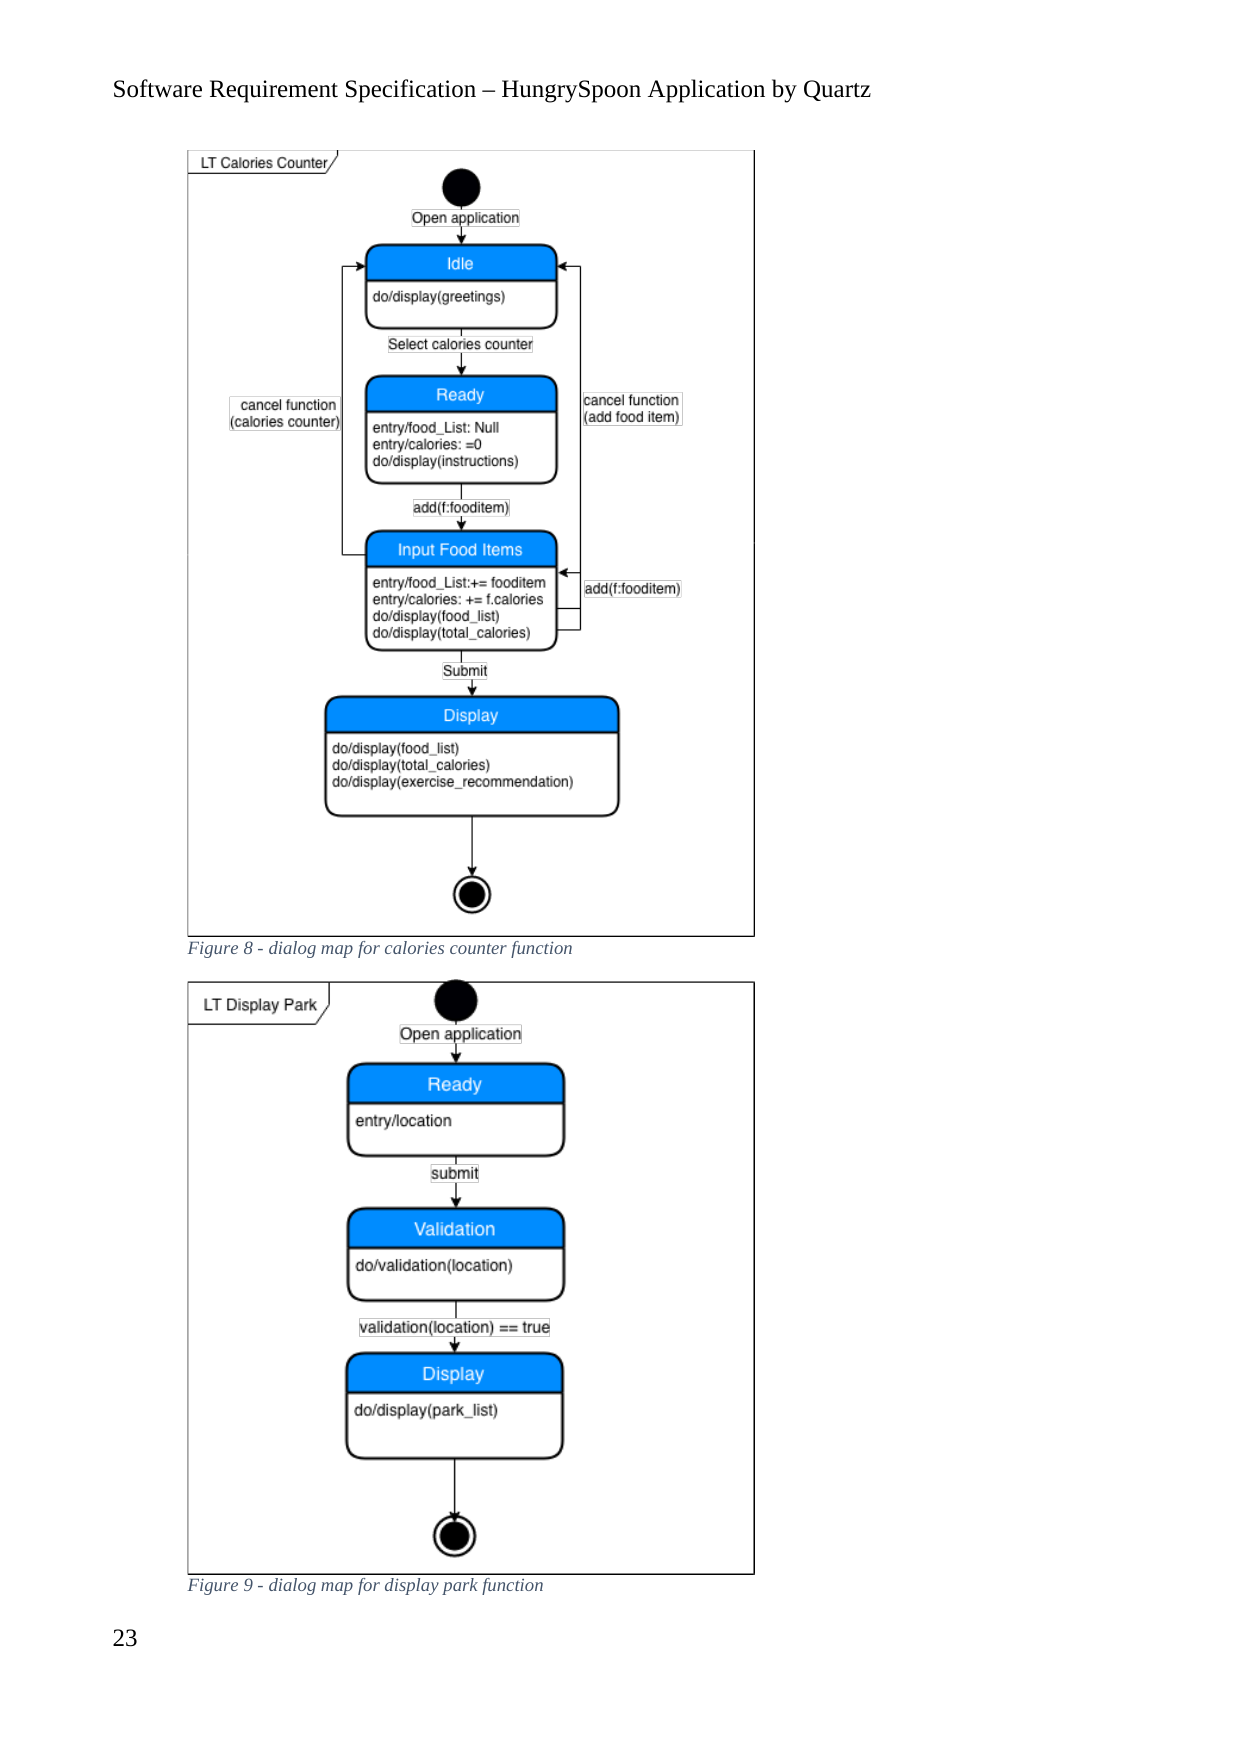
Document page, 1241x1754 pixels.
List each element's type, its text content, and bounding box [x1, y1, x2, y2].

text Figure 8 - dialog map for calories counter function [187, 937, 1128, 958]
picture [187, 150, 755, 937]
picture [187, 979, 755, 1575]
text Figure 9 - dialog map for display park function [187, 1574, 1128, 1596]
